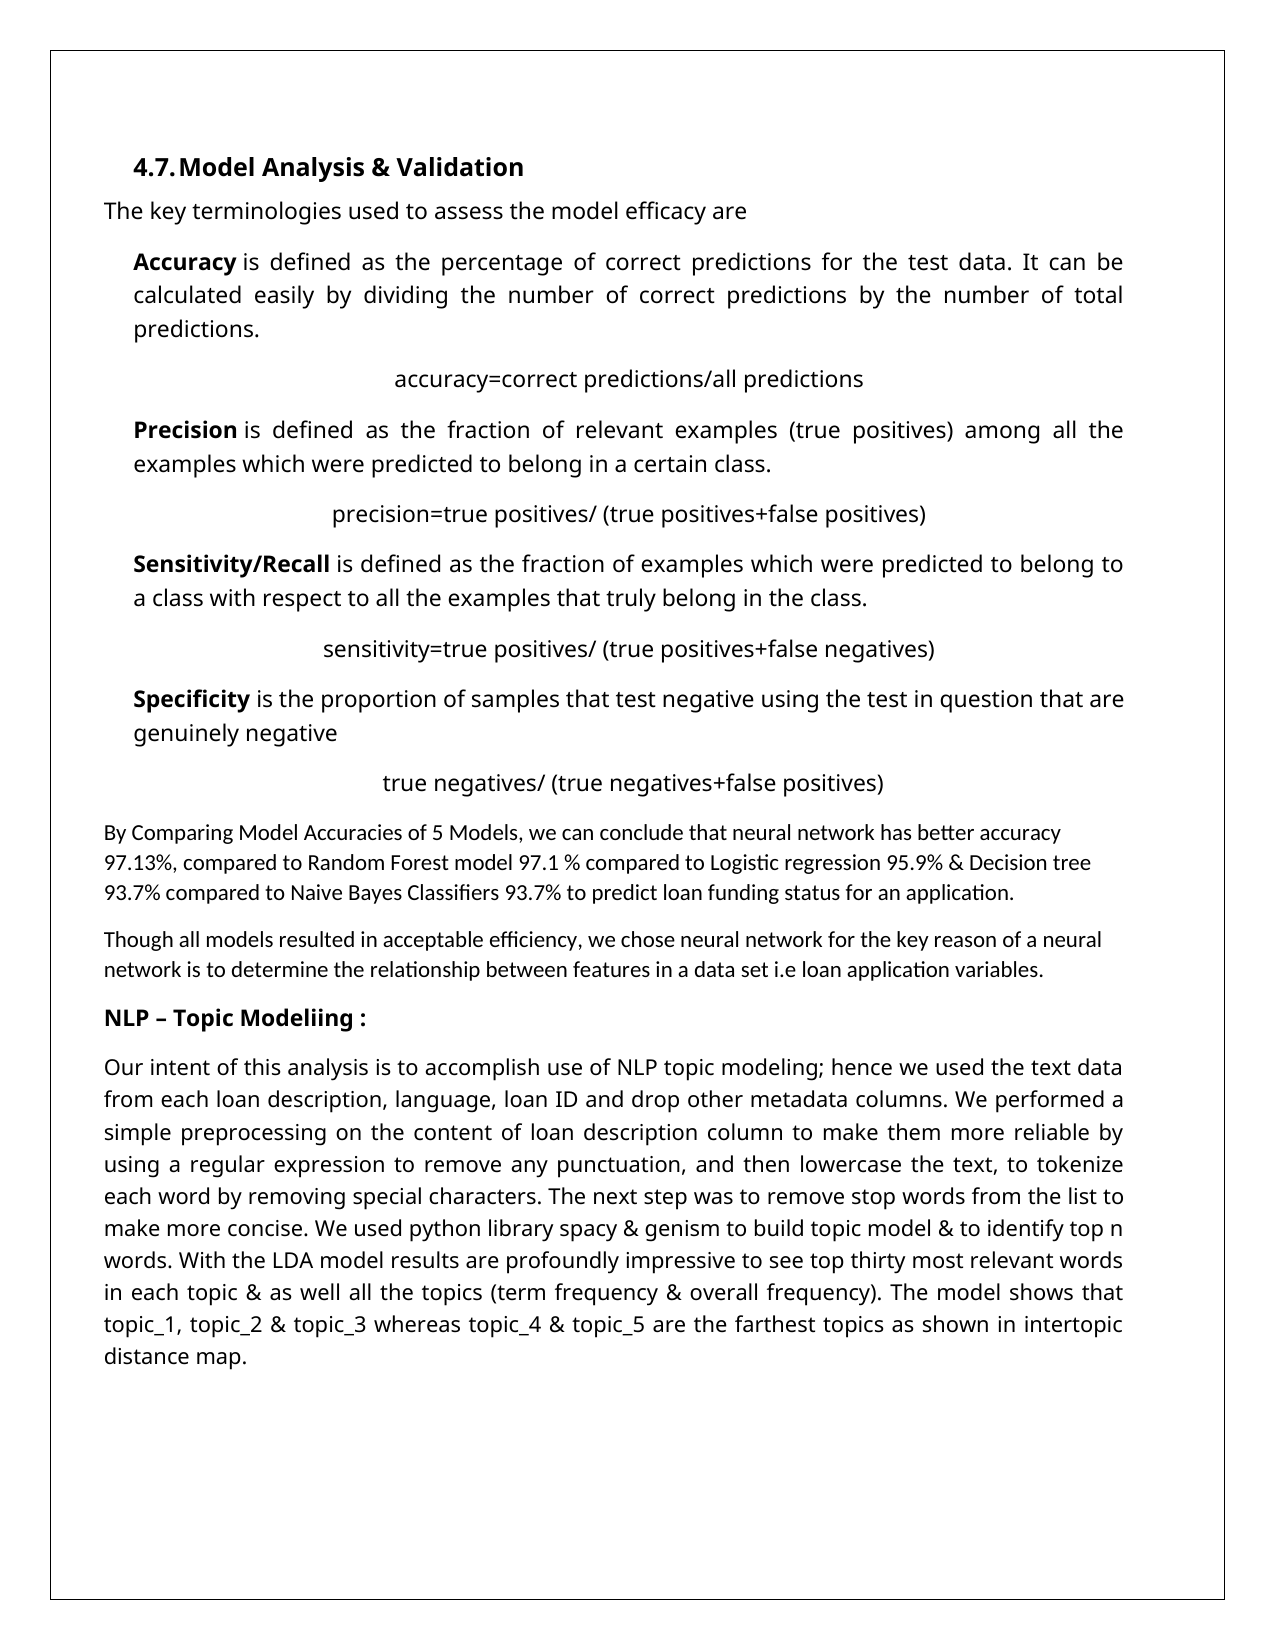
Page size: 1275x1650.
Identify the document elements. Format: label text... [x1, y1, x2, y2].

text Precision is defined as the fraction of relevant examples (true positives) among all the examples which were predicted to belong in a certain class. [133, 414, 1125, 479]
text Our intent of this analysis is to accomplish use of NLP topic modeling; hence we used the text data from each loan description, language, loan ID and drop other metadata columns. We performed a simple preprocessing on the content of loan description column to make them more reliable by using a regular expression to remove any punctuation, and then lowercase the text, to tokenize each word by removing special characters. The next step was to remove stop words from the list to make more concise. We used python library spacy & genism to build topic model & to identify top n words. With the LDA model results are profoundly impressive to see top thirty most relevant words in each topic & as well all the topics (term frequency & overall frequency). The model shows that topic_1, topic_2 & topic_3 whereas topic_4 & topic_5 are the farthest topics as shown in intertopic distance map. [103, 1097, 1125, 1256]
subtitle Model Analysis & Validation [133, 150, 1125, 184]
text The key terminologies used to assess the model efficacy are [103, 195, 1125, 226]
text Sensitivity/Recall is defined as the fraction of examples which were predicted to belong to a class with respect to all the examples that truly belong in the class. [133, 548, 1125, 613]
list true negatives/ (true negatives+false positives) [141, 767, 1125, 798]
text Though all models resulted in acceptable efficiency, we chose neural network for the key reason of a neural network is to determine the relationship between features in a data set i.e loan application variables. [103, 925, 1125, 983]
text Accuracy is defined as the percentage of correct predictions for the test data. It can be calculated easily by dividing the number of correct predictions by the number of total predictions. [133, 246, 1125, 344]
text sensitivity=true positives/ (true positives+false negatives) [133, 633, 1125, 664]
text accuracy=correct predictions/all predictions [133, 363, 1125, 395]
text By Comparing Model Accuracies of 5 Models, we can conclude that neural network has better accuracy 97.13%, compared to Random Forest model 97.1 % compared to Logistic regression 95.9% & Decision tree 93.7% compared to Naive Bayes Classifiers 93.7% to predict loan funding status for an application. [103, 818, 1125, 906]
text Specificity is the proportion of samples that test negative using the test in question that are genuinely negative [133, 683, 1125, 748]
text NLP – Topic Modeliing : [103, 1002, 1125, 1033]
text precision=true positives/ (true positives+false positives) [133, 498, 1125, 529]
